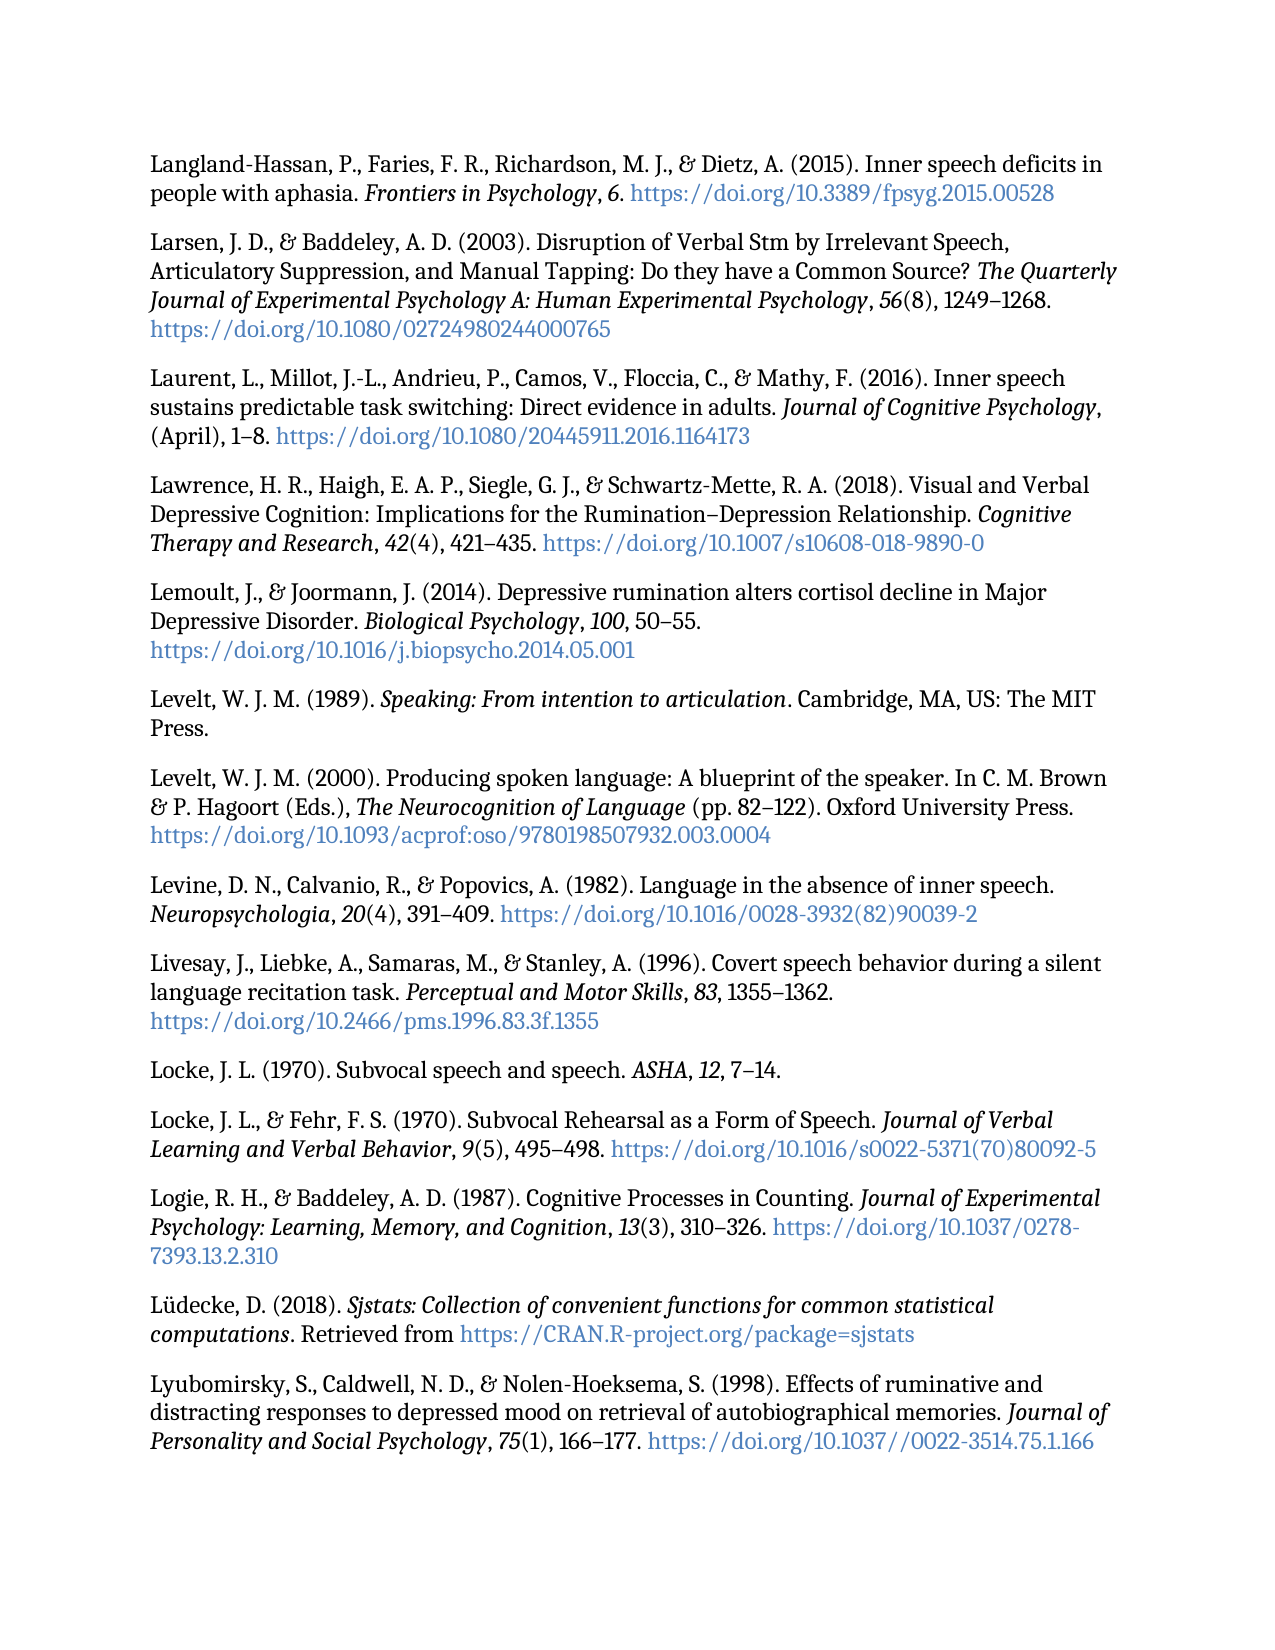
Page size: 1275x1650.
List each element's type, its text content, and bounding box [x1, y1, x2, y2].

text Lemoult, J., & Joormann, J. (2014). Depressive rumination alters cortisol decline in Major Depressive Disorder. Biological Psychology, 100, 50–55. https://doi.org/10.1016/j.biopsycho.2014.05.001 [150, 578, 1125, 664]
text Laurent, L., Millot, J.-L., Andrieu, P., Camos, V., Floccia, C., & Mathy, F. (2016). Inner speech sustains predictable task switching: Direct evidence in adults. Journal of Cognitive Psychology, (April), 1–8. https://doi.org/10.1080/20445911.2016.1164173 [150, 364, 1125, 450]
text Livesay, J., Liebke, A., Samaras, M., & Stanley, A. (1996). Covert speech behavior during a silent language recitation task. Perceptual and Motor Skills, 83, 1355–1362. https://doi.org/10.2466/pms.1996.83.3f.1355 [150, 949, 1125, 1035]
text Lawrence, H. R., Haigh, E. A. P., Siegle, G. J., & Schwartz-Mette, R. A. (2018). Visual and Verbal Depressive Cognition: Implications for the Rumination–Depression Relationship. Cognitive Therapy and Research, 42(4), 421–435. https://doi.org/10.1007/s10608-018-9890-0 [150, 471, 1125, 557]
text Larsen, J. D., & Baddeley, A. D. (2003). Disruption of Verbal Stm by Irrelevant Speech, Articulatory Suppression, and Manual Tapping: Do they have a Common Source? The Quarterly Journal of Experimental Psychology A: Human Experimental Psychology, 56(8), 1249–1268. https://doi.org/10.1080/02724980244000765 [150, 228, 1125, 343]
text Locke, J. L., & Fehr, F. S. (1970). Subvocal Rehearsal as a Form of Speech. Journal of Verbal Learning and Verbal Behavior, 9(5), 495–498. https://doi.org/10.1016/s0022-5371(70)80092-5 [150, 1106, 1125, 1163]
text Logie, R. H., & Baddeley, A. D. (1987). Cognitive Processes in Counting. Journal of Experimental Psychology: Learning, Memory, and Cognition, 13(3), 310–326. https://doi.org/10.1037/0278-7393.13.2.310 [150, 1184, 1125, 1270]
text Locke, J. L. (1970). Subvocal speech and speech. ASHA, 12, 7–14. [150, 1056, 1125, 1085]
text Levelt, W. J. M. (1989). Speaking: From intention to articulation. Cambridge, MA, US: The MIT Press. [150, 685, 1125, 743]
text Levine, D. N., Calvanio, R., & Popovics, A. (1982). Language in the absence of inner speech. Neuropsychologia, 20(4), 391–409. https://doi.org/10.1016/0028-3932(82)90039-2 [150, 871, 1125, 928]
text Lüdecke, D. (2018). Sjstats: Collection of convenient functions for common statistical computations. Retrieved from https://CRAN.R-project.org/package=sjstats [150, 1291, 1125, 1349]
text Levelt, W. J. M. (2000). Producing spoken language: A blueprint of the speaker. In C. M. Brown & P. Hagoort (Eds.), The Neurocognition of Language (pp. 82–122). Oxford University Press. https://doi.org/10.1093/acprof:oso/9780198507932.003.0004 [150, 764, 1125, 850]
text Langland-Hassan, P., Faries, F. R., Richardson, M. J., & Dietz, A. (2015). Inner speech deficits in people with aphasia. Frontiers in Psychology, 6. https://doi.org/10.3389/fpsyg.2015.00528 [150, 150, 1125, 207]
text Lyubomirsky, S., Caldwell, N. D., & Nolen-Hoeksema, S. (1998). Effects of ruminative and distracting responses to depressed mood on retrieval of autobiographical memories. Journal of Personality and Social Psychology, 75(1), 166–177. https://doi.org/10.1037//0022-3514.75.1.166 [150, 1369, 1125, 1456]
